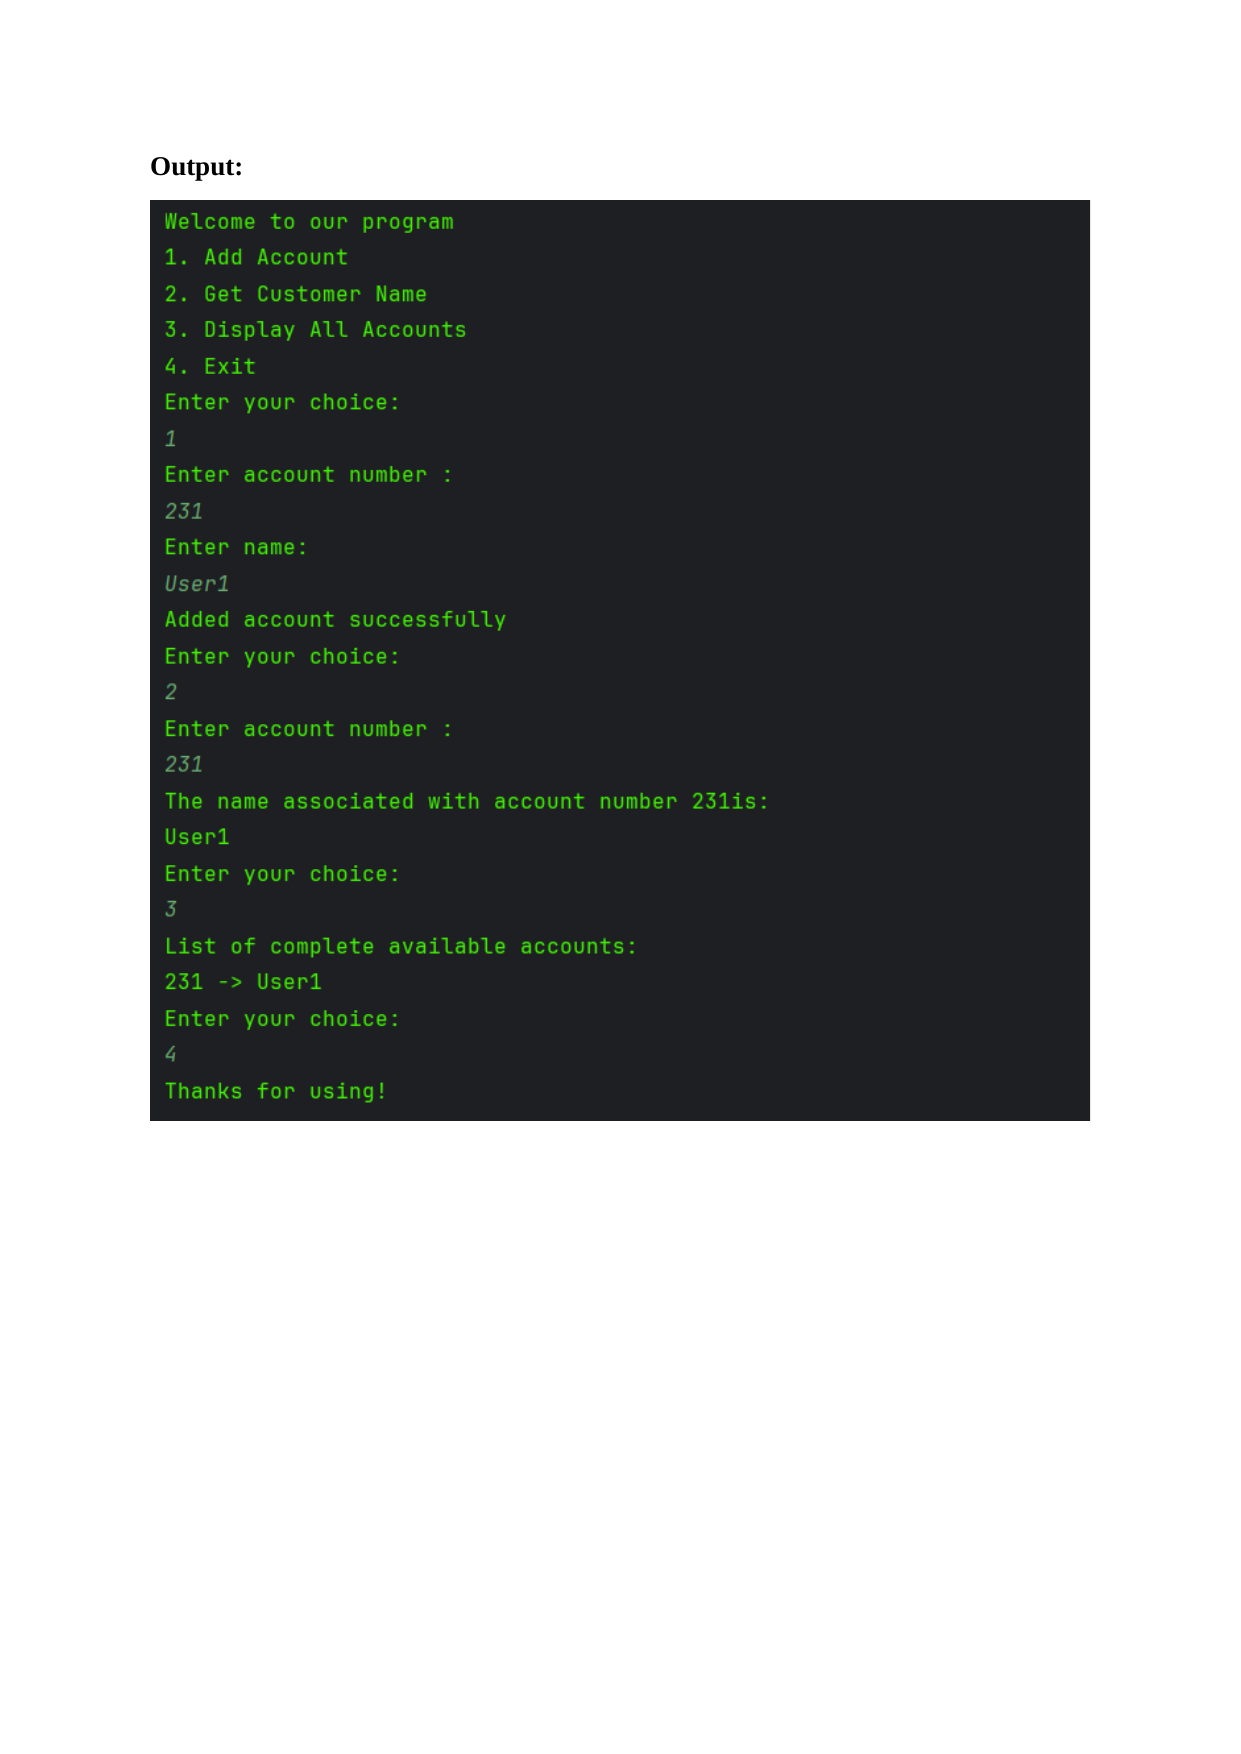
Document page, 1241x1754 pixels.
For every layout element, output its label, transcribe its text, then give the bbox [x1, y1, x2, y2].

text Output: [150, 150, 1090, 181]
picture [150, 200, 1091, 1121]
